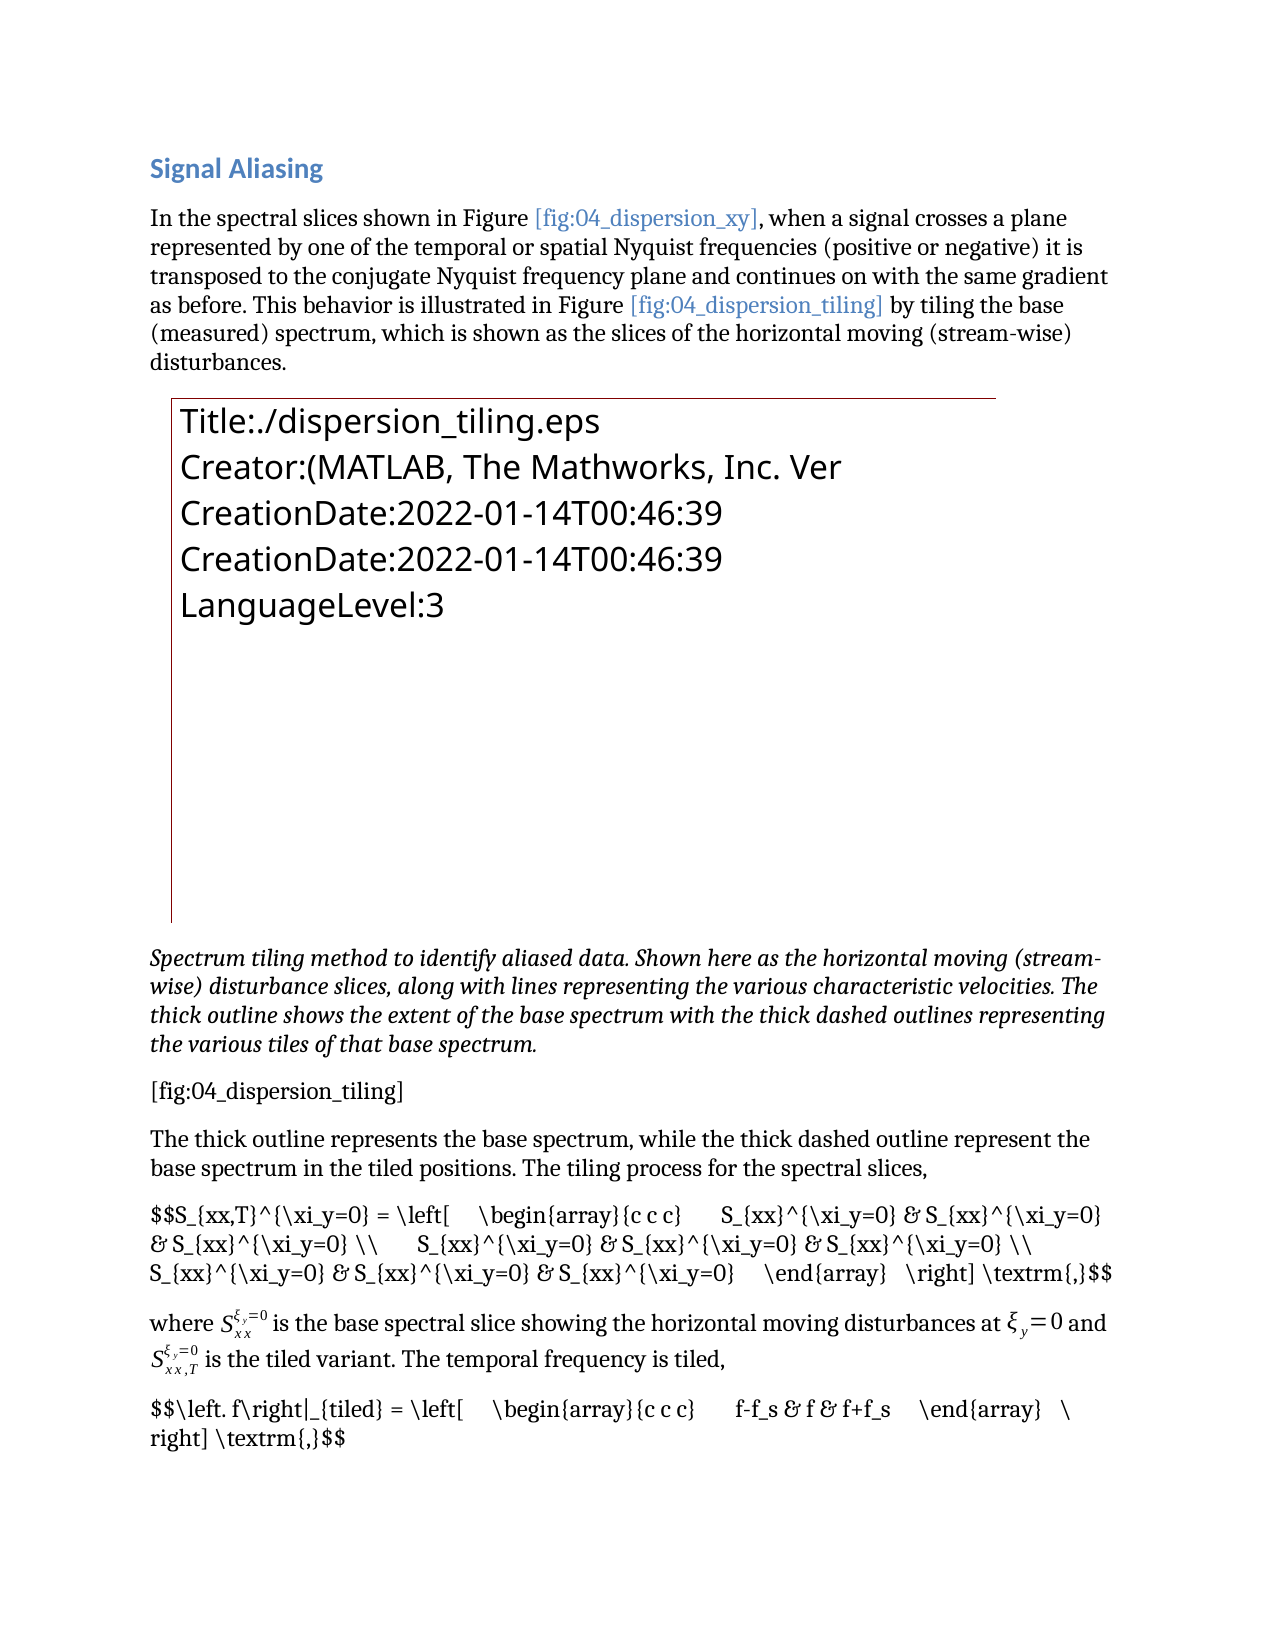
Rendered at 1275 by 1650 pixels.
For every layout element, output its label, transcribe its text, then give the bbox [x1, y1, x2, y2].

text where is the base spectral slice showing the horizontal moving disturbances at and is the tiled variant. The temporal frequency is tiled, [150, 1306, 1125, 1377]
text $$S_{xx,T}^{\xi_y=0} = \left[ \begin{array}{c c c} S_{xx}^{\xi_y=0} & S_{xx}^{\xi_y=0} & S_{xx}^{\xi_y=0} \\ S_{xx}^{\xi_y=0} & S_{xx}^{\xi_y=0} & S_{xx}^{\xi_y=0} \\ S_{xx}^{\xi_y=0} & S_{xx}^{\xi_y=0} & S_{xx}^{\xi_y=0} \end{array} \right] \textrm{,}$$ [150, 1201, 1125, 1287]
text [fig:04_dispersion_tiling] [150, 1077, 1125, 1106]
text Spectrum tiling method to identify aliased data. Shown here as the horizontal moving (stream-wise) disturbance slices, along with lines representing the various characteristic velocities. The thick outline shows the extent of the base spectrum with the thick dashed outlines representing the various tiles of that base spectrum. [150, 943, 1125, 1058]
subtitle Signal Aliasing [150, 150, 1125, 186]
text The thick outline represents the base spectrum, while the thick dashed outline represent the base spectrum in the tiled positions. The tiling process for the spectral slices, [150, 1125, 1125, 1182]
text $$\left. f\right|_{tiled} = \left[ \begin{array}{c c c} f-f_s & f & f+f_s \end{array} \right] \textrm{,}$$ [150, 1395, 1125, 1453]
text In the spectral slices shown in Figure [fig:04_dispersion_xy], when a signal crosses a plane represented by one of the temporal or spatial Nyquist frequencies (positive or negative) it is transposed to the conjugate Nyquist frequency plane and continues on with the same gradient as before. This behavior is illustrated in Figure [fig:04_dispersion_tiling] by tiling the base (measured) spectrum, which is shown as the slices of the horizontal moving (stream-wise) disturbances. [150, 204, 1125, 377]
